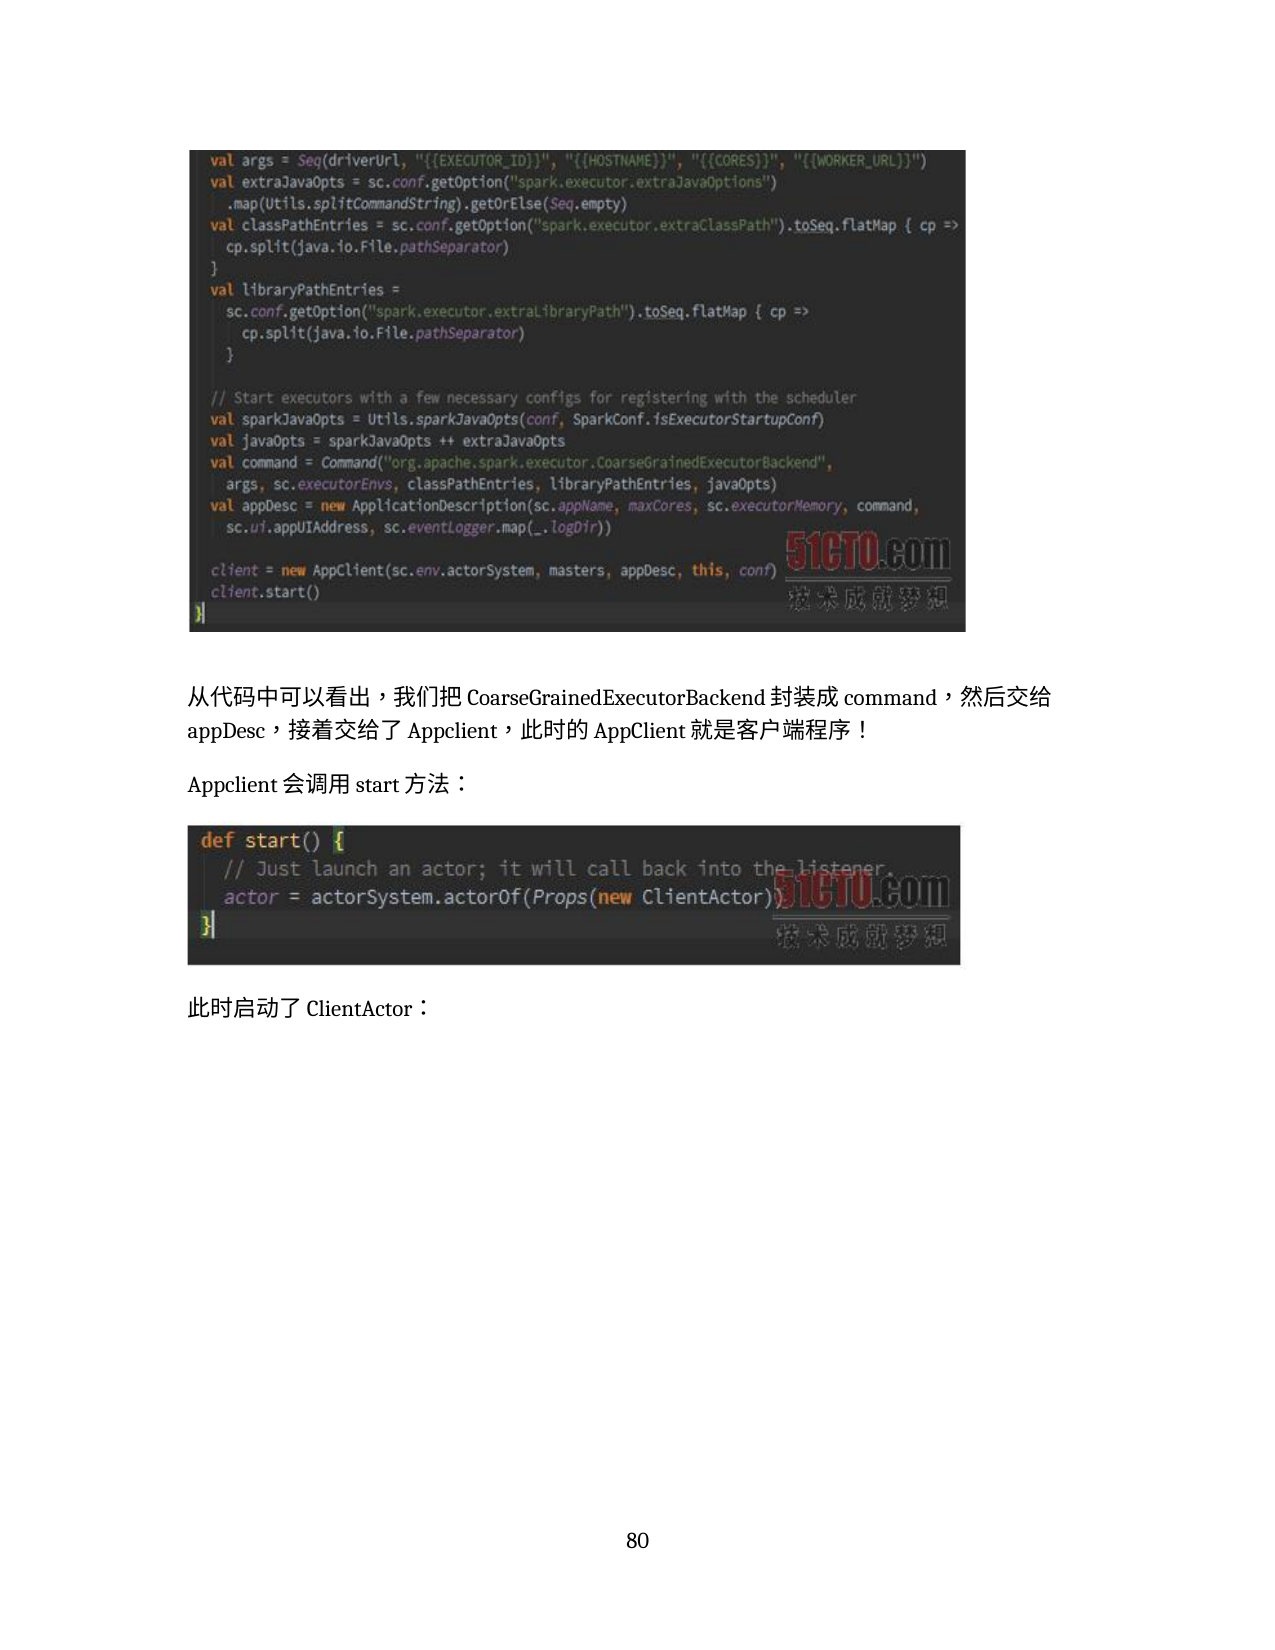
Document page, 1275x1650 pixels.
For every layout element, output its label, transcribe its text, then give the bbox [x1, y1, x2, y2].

text 从代码中可以看出，我们把CoarseGrainedExecutorBackend封装成command，然后交给appDesc，接着交给了Appclient，此时的AppClient就是客户端程序！ [187, 653, 1087, 745]
picture [187, 150, 966, 632]
text 此时启动了ClientActor： [187, 992, 1087, 1051]
text Appclient会调用start方法： [187, 768, 1087, 799]
picture [187, 821, 966, 970]
